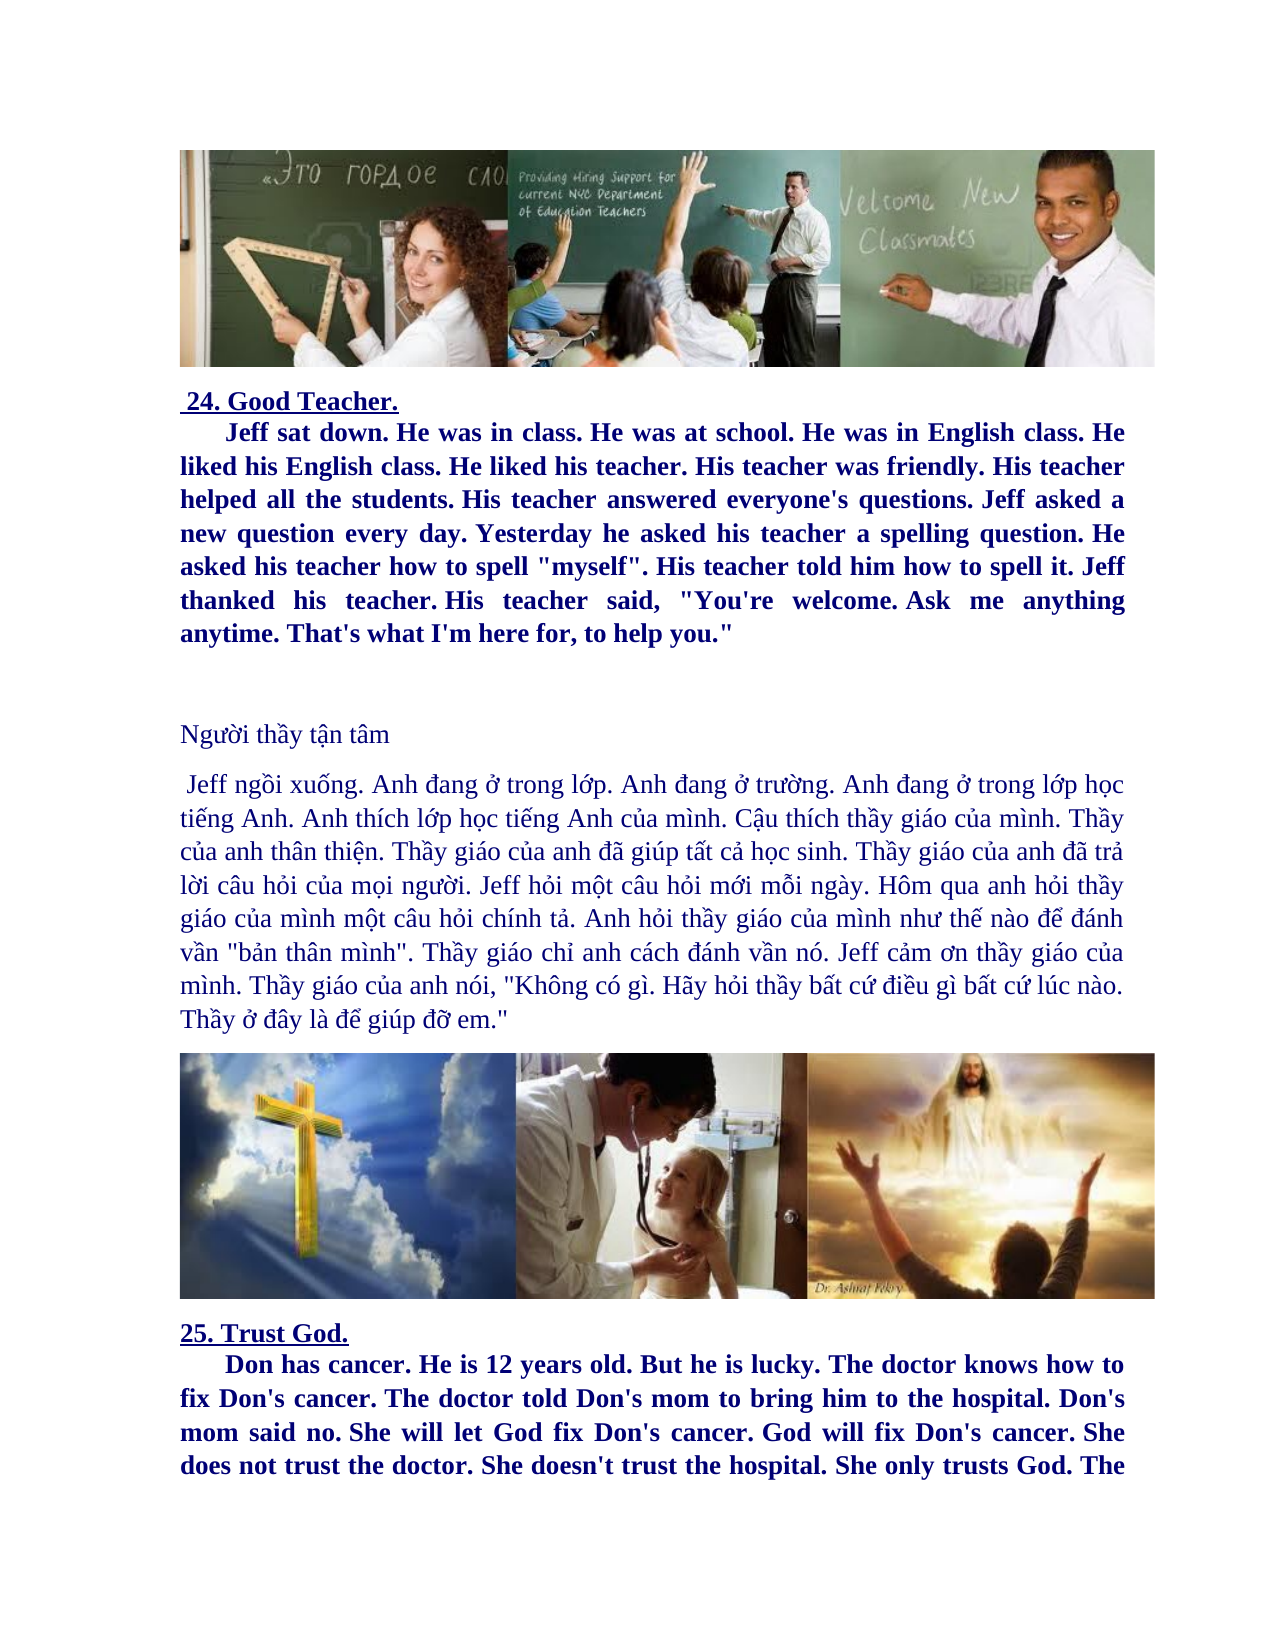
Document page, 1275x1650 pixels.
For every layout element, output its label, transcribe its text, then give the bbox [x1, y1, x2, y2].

text 25. Trust God. [180, 1317, 1125, 1348]
text 24. Good Teacher. [180, 385, 1125, 416]
picture [179, 150, 1155, 367]
text Người thầy tận tâm [180, 718, 1125, 749]
text Jeff ngồi xuống. Anh đang ở trong lớp. Anh đang ở trường. Anh đang ở trong lớp học tiếng Anh. Anh thích lớp học tiếng Anh của mình. Cậu thích thầy giáo của mình. Thầy của anh thân thiện. Thầy giáo của anh đã giúp tất cả học sinh. Thầy giáo của anh đã trả lời câu hỏi của mọi người. Jeff hỏi một câu hỏi mới mỗi ngày. Hôm qua anh hỏi thầy giáo của mình một câu hỏi chính tả. Anh hỏi thầy giáo của mình như thế nào để đánh vần "bản thân mình". Thầy giáo chỉ anh cách đánh vần nó. Jeff cảm ơn thầy giáo của mình. Thầy giáo của anh nói, "Không có gì. Hãy hỏi thầy bất cứ điều gì bất cứ lúc nào. Thầy ở đây là để giúp đỡ em." [180, 768, 1125, 1034]
picture [179, 1053, 1155, 1299]
text Jeff sat down. He was in class. He was at school. He was in English class. He liked his English class. He liked his teacher. His teacher was friendly. His teacher helped all the students. His teacher answered everyone's questions. Jeff asked a new question every day. Yesterday he asked his teacher a spelling question. He asked his teacher how to spell "myself". His teacher told him how to spell it. Jeff thanked his teacher. His teacher said, "You're welcome. Ask me anything anytime. That's what I'm here for, to help you." [180, 416, 1125, 649]
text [180, 1348, 1125, 1480]
